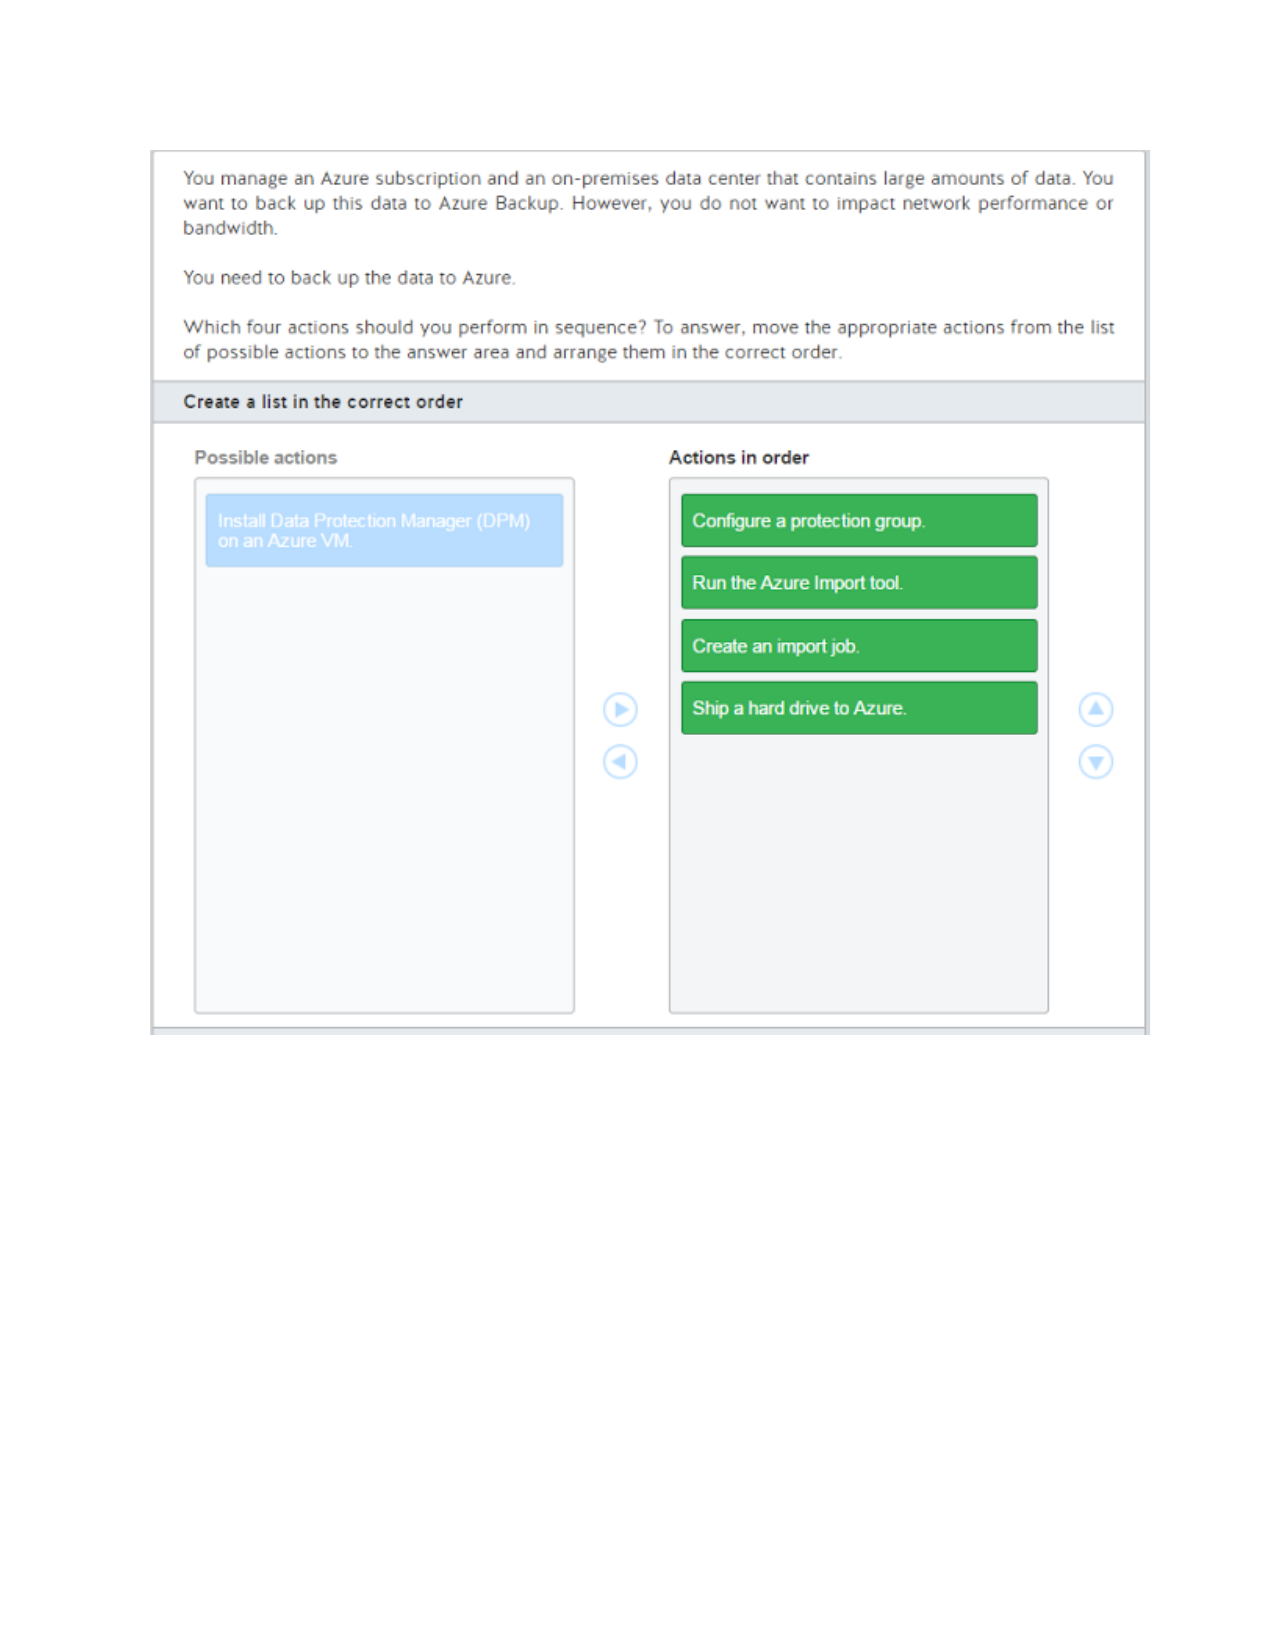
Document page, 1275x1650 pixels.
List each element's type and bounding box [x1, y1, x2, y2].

picture [150, 150, 1150, 1035]
